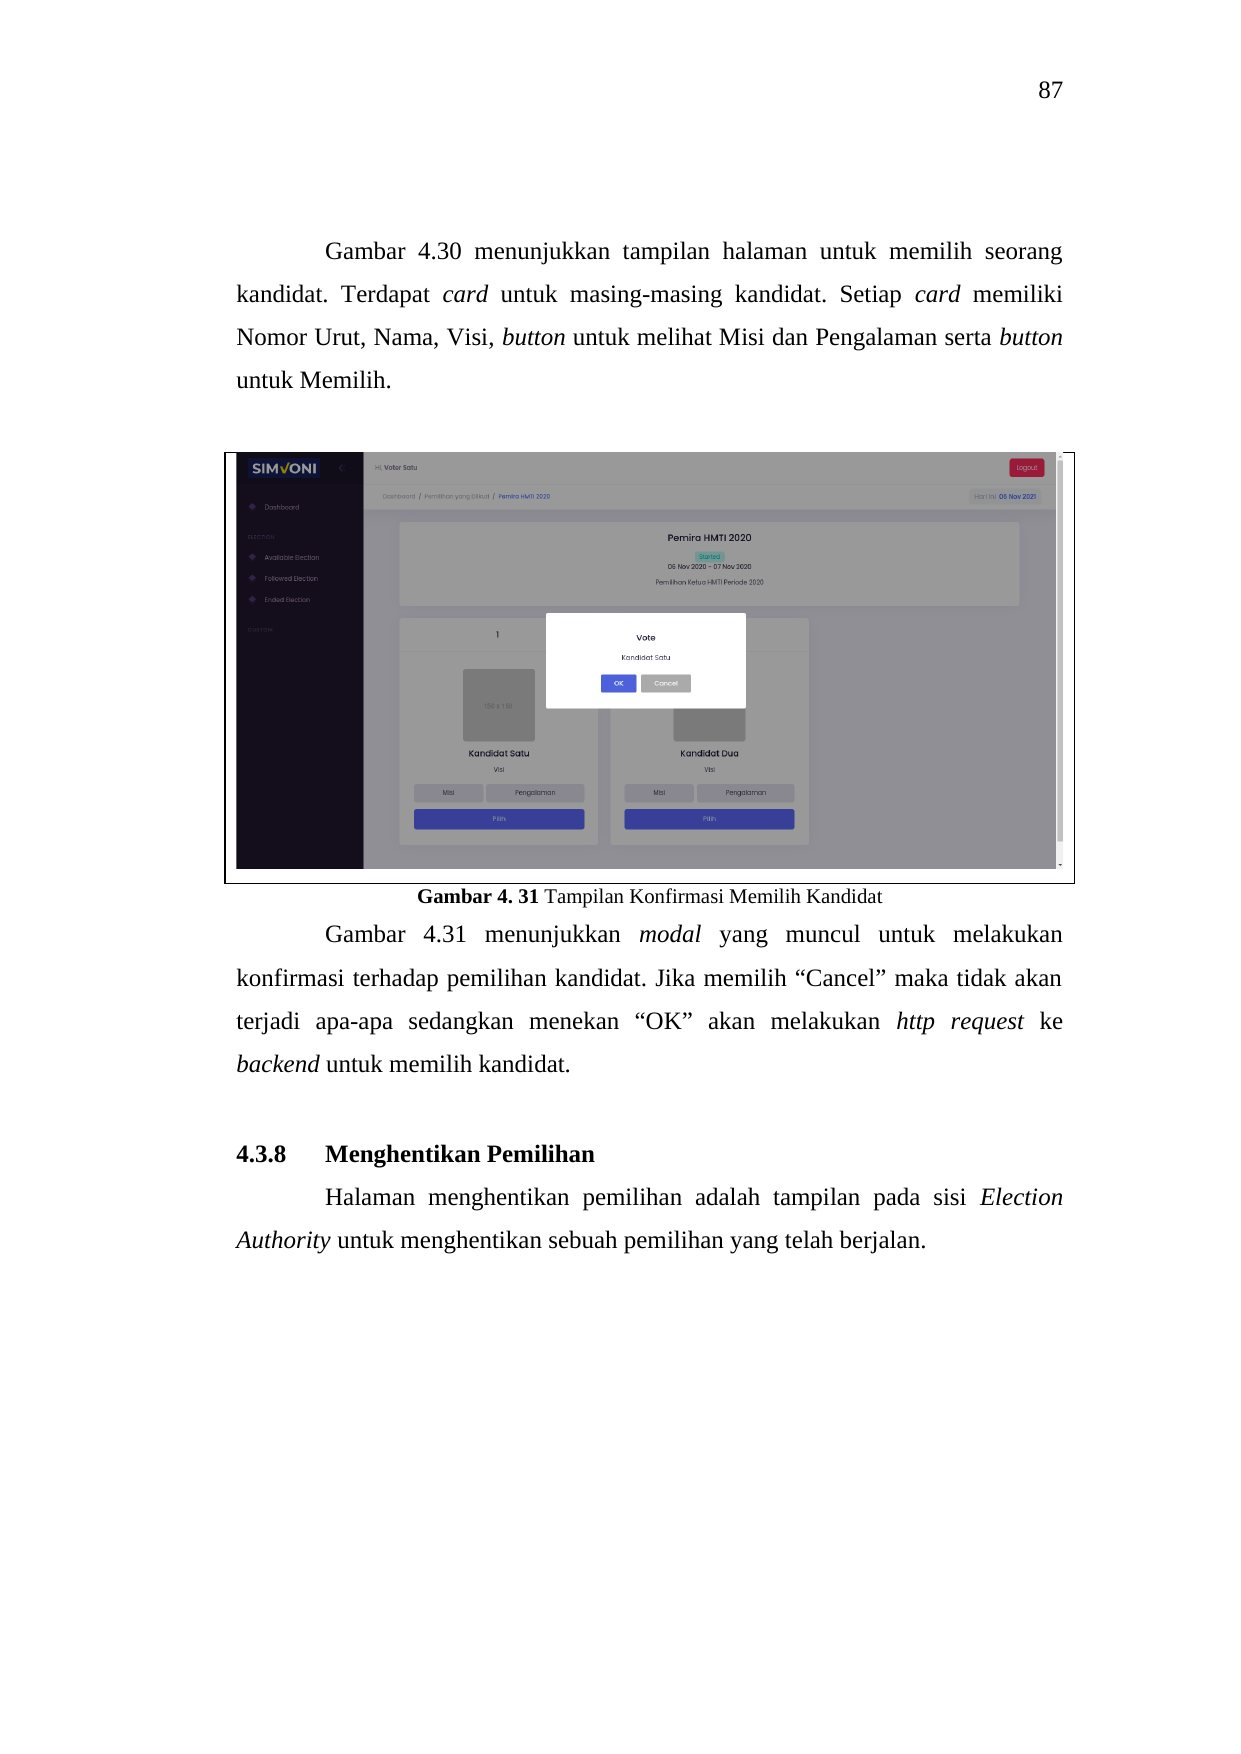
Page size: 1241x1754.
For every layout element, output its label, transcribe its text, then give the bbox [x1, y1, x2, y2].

text Gambar 4.30 menunjukkan tampilan halaman untuk memilih seorang kandidat. Terdapat card untuk masing-masing kandidat. Setiap card memiliki Nomor Urut, Nama, Visi, button untuk melihat Misi dan Pengalaman serta button untuk Memilih. [236, 236, 1063, 394]
text Halaman menghentikan pemilihan adalah tampilan pada sisi Election Authority untuk menghentikan sebuah pemilihan yang telah berjalan. [236, 1182, 1063, 1254]
subtitle Menghentikan Pemilihan [236, 1139, 1063, 1168]
picture [236, 452, 1064, 869]
table_header [226, 453, 1074, 882]
text Gambar 4. 31 Tampilan Konfirmasi Memilih Kandidat [236, 884, 1063, 908]
text Gambar 4.31 menunjukkan modal yang muncul untuk melakukan konfirmasi terhadap pemilihan kandidat. Jika memilih “Cancel” maka tidak akan terjadi apa-apa sedangkan menekan “OK” akan melakukan http request ke backend untuk memilih kandidat. [236, 919, 1063, 1078]
